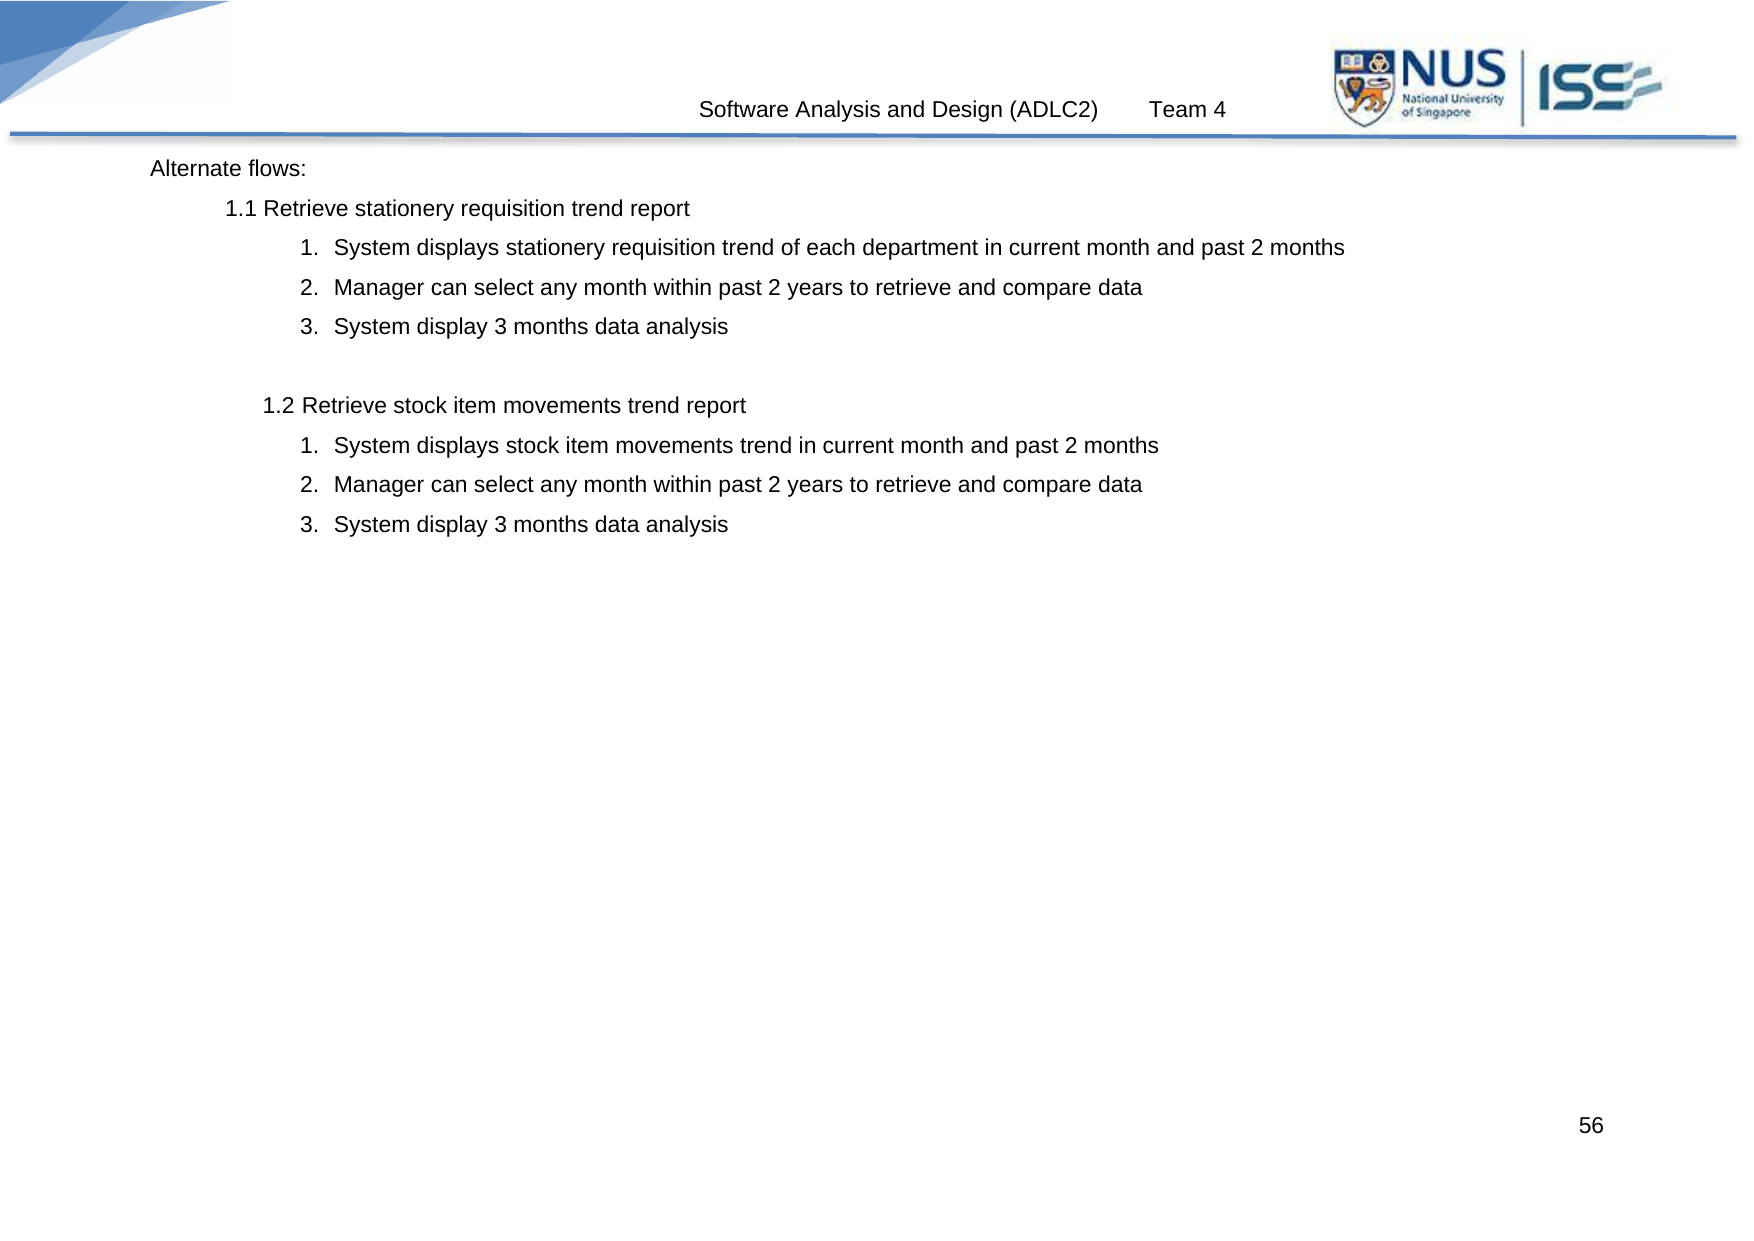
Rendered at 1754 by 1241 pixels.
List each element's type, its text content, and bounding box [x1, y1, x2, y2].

text 1.2 Retrieve stock item movements trend report [262, 392, 1604, 418]
text 1.1 Retrieve stationery requisition trend report [150, 195, 1604, 221]
text 1. System displays stationery requisition trend of each department in current month and past 2 months [300, 234, 1604, 261]
text Alternate flows: [150, 155, 1604, 182]
text 1. System displays stock item movements trend in current month and past 2 months [300, 432, 1604, 458]
picture [0, 0, 232, 106]
text 3. System display 3 months data analysis [300, 313, 1604, 339]
text 3. System display 3 months data analysis [300, 511, 1604, 537]
text 2. Manager can select any month within past 2 years to retrieve and compare data [300, 274, 1604, 300]
text 2. Manager can select any month within past 2 years to retrieve and compare data [300, 471, 1604, 497]
